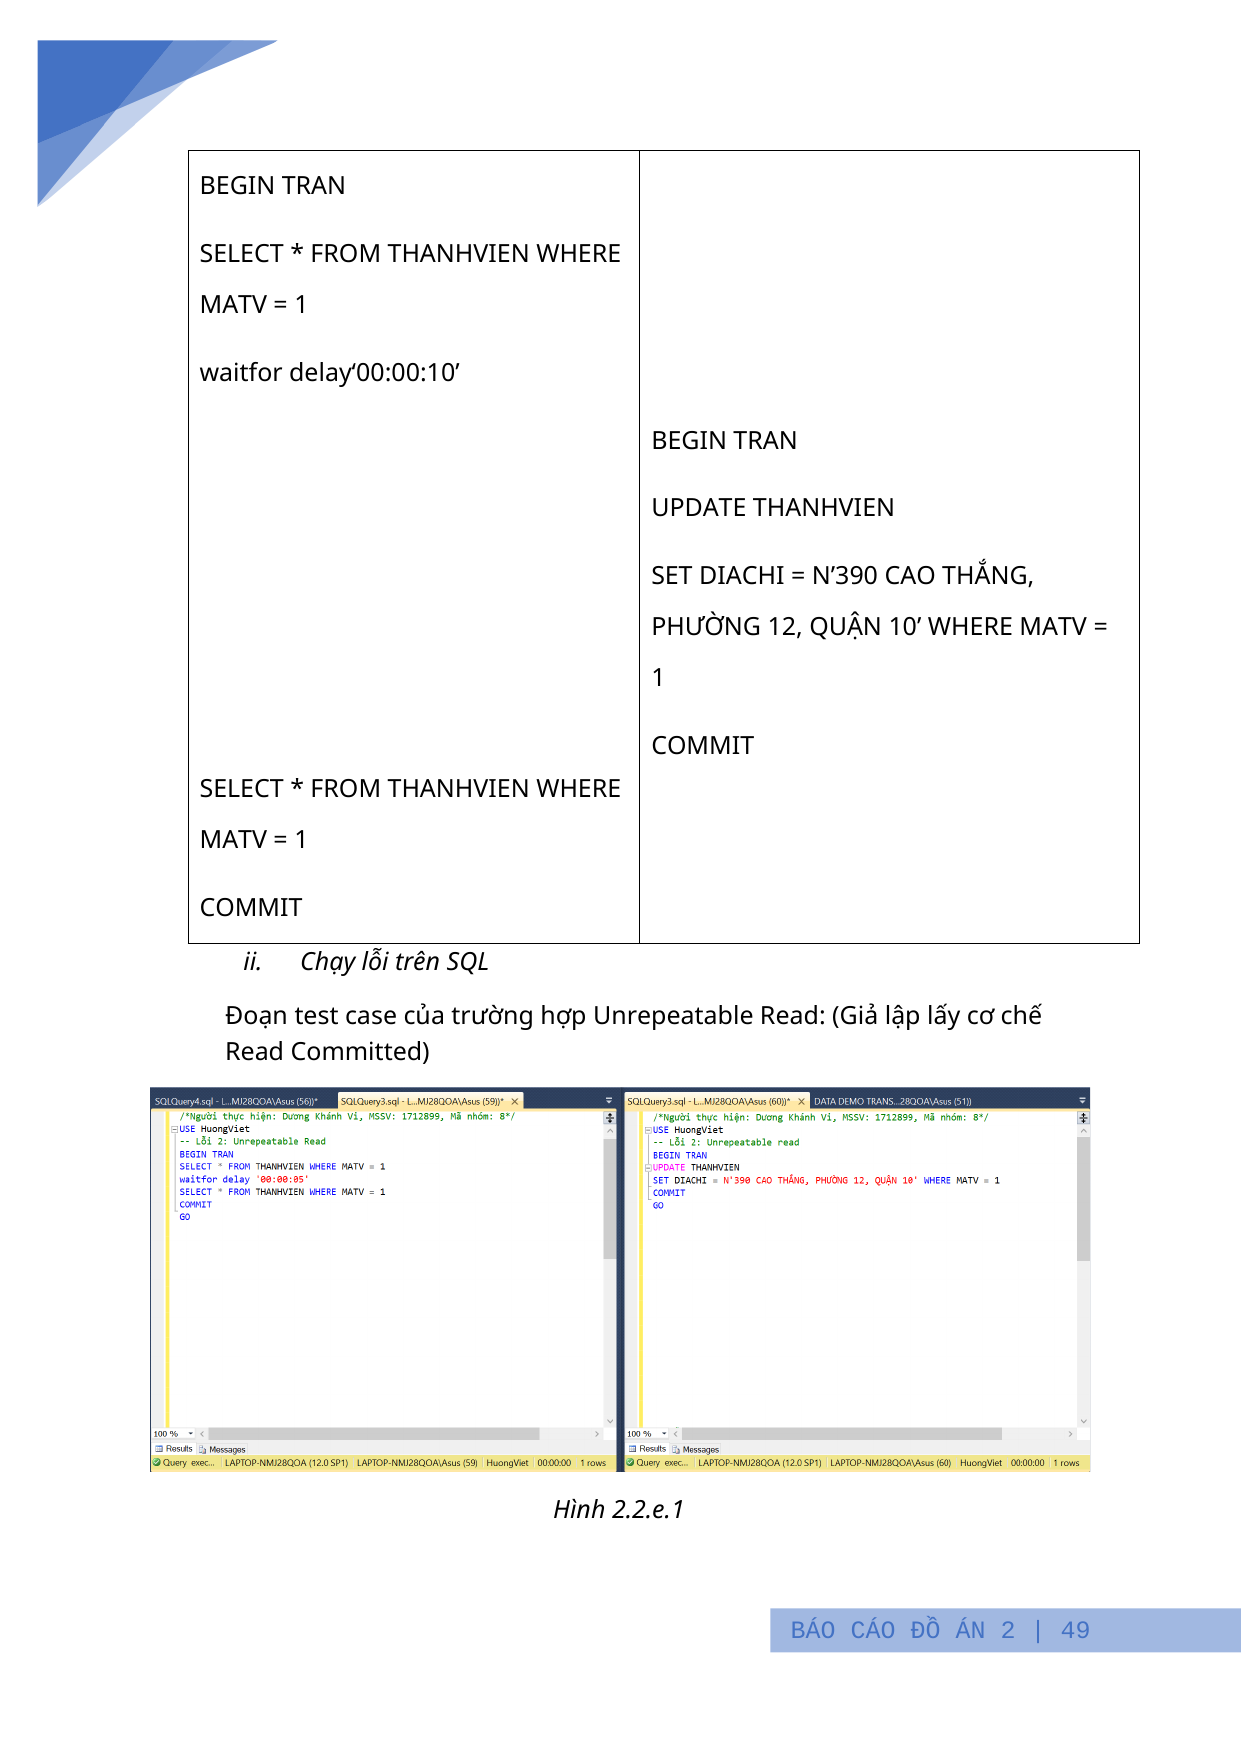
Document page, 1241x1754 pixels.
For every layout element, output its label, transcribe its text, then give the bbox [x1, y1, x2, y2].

table_cell BEGIN TRAN UPDATE THANHVIEN SET DIACHI = N’390 CAO THẮNG, PHƯỜNG 12, QUẬN 10’ WHERE MATV = 1 COMMIT [640, 151, 1139, 943]
text Đoạn test case của trường hợp Unrepeatable Read: (Giả lập lấy cơ chế Read Committed) [225, 997, 1090, 1068]
picture [37, 40, 279, 209]
text Hình 2.2.e.1 [150, 1491, 1090, 1525]
picture [150, 1087, 1091, 1472]
list Chạy lỗi trên SQL [262, 944, 1090, 978]
table_cell BEGIN TRAN SELECT * FROM THANHVIEN WHERE MATV = 1 waitfor delay‘00:00:10’ SELECT * FROM THANHVIEN WHERE MATV = 1 COMMIT [189, 151, 639, 943]
